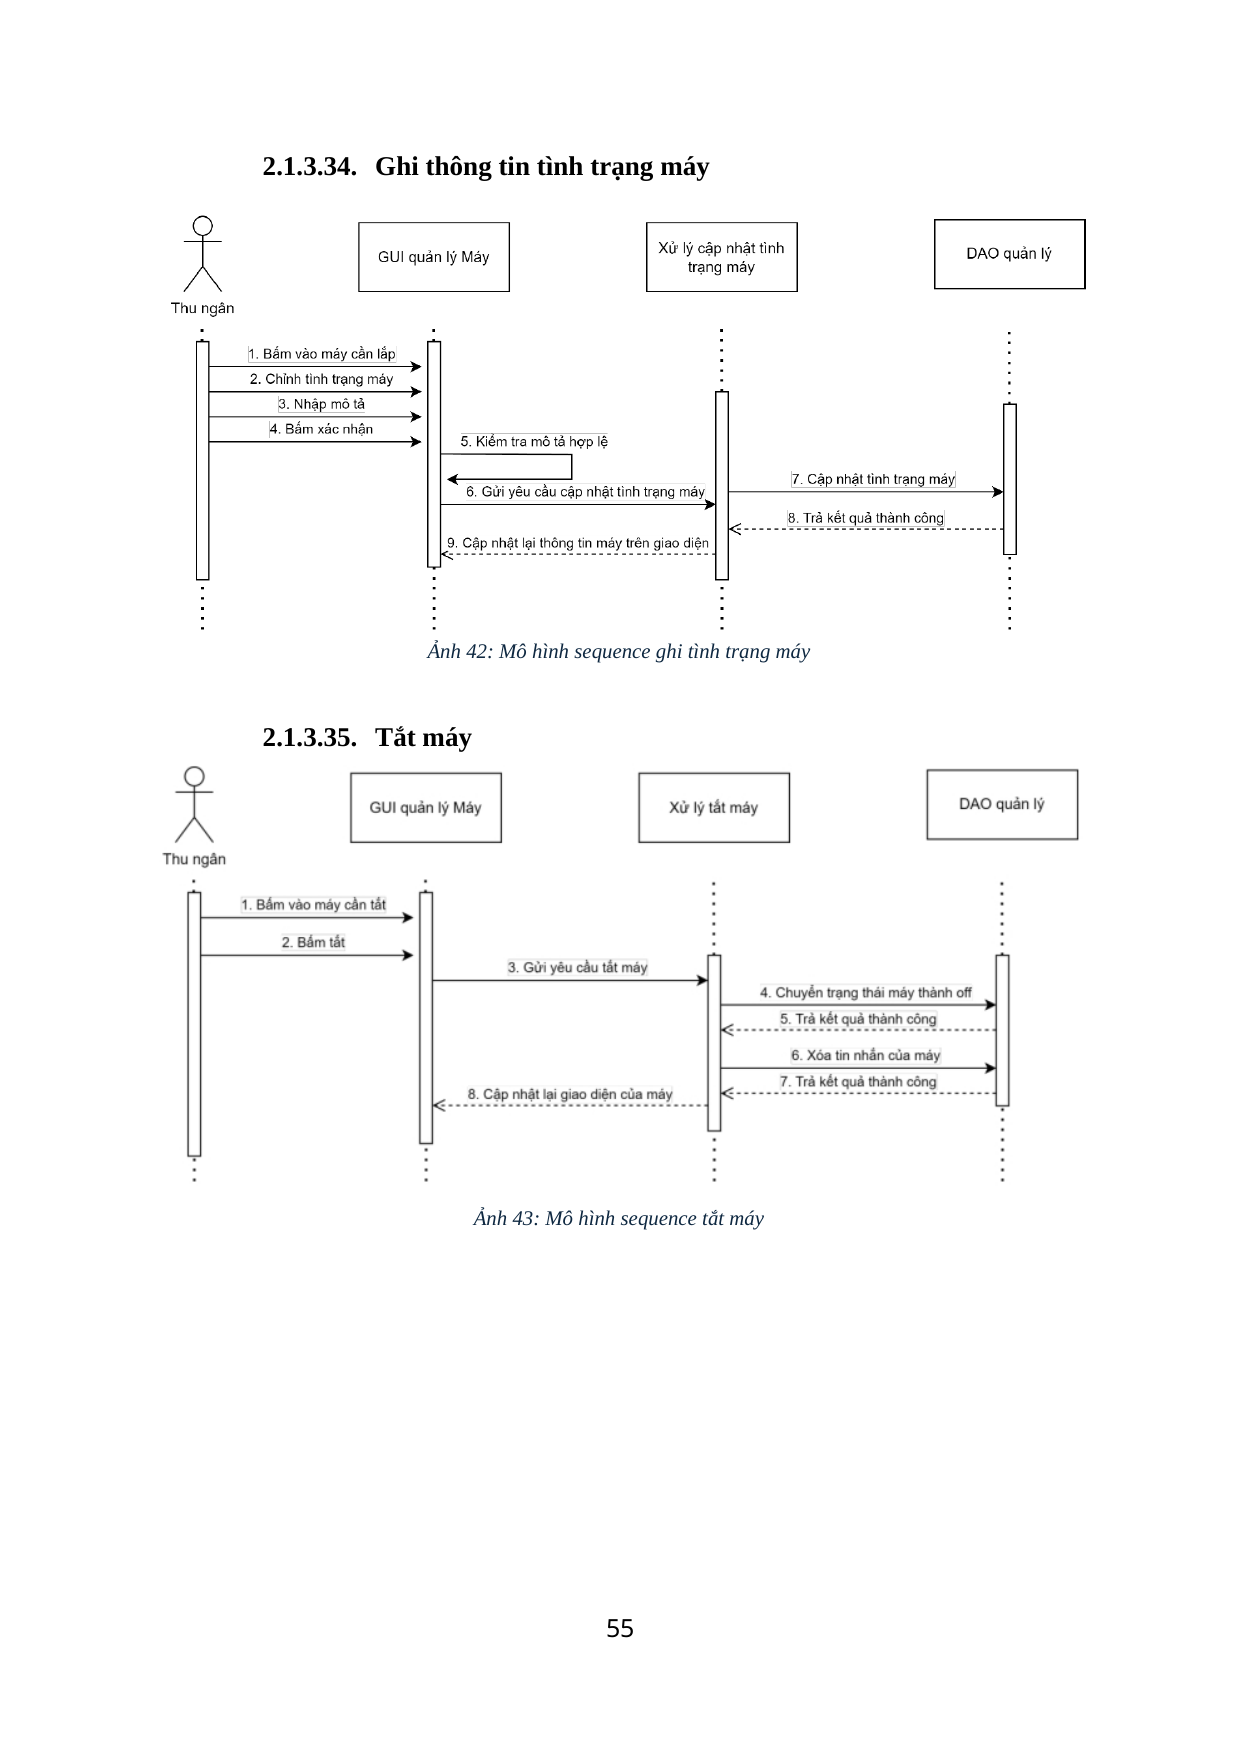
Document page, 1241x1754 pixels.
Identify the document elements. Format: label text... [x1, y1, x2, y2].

picture [158, 203, 1099, 645]
picture [150, 754, 1091, 1197]
list Ghi thông tin tình trạng máy [262, 150, 1090, 181]
list Tắt máy [262, 721, 1090, 752]
